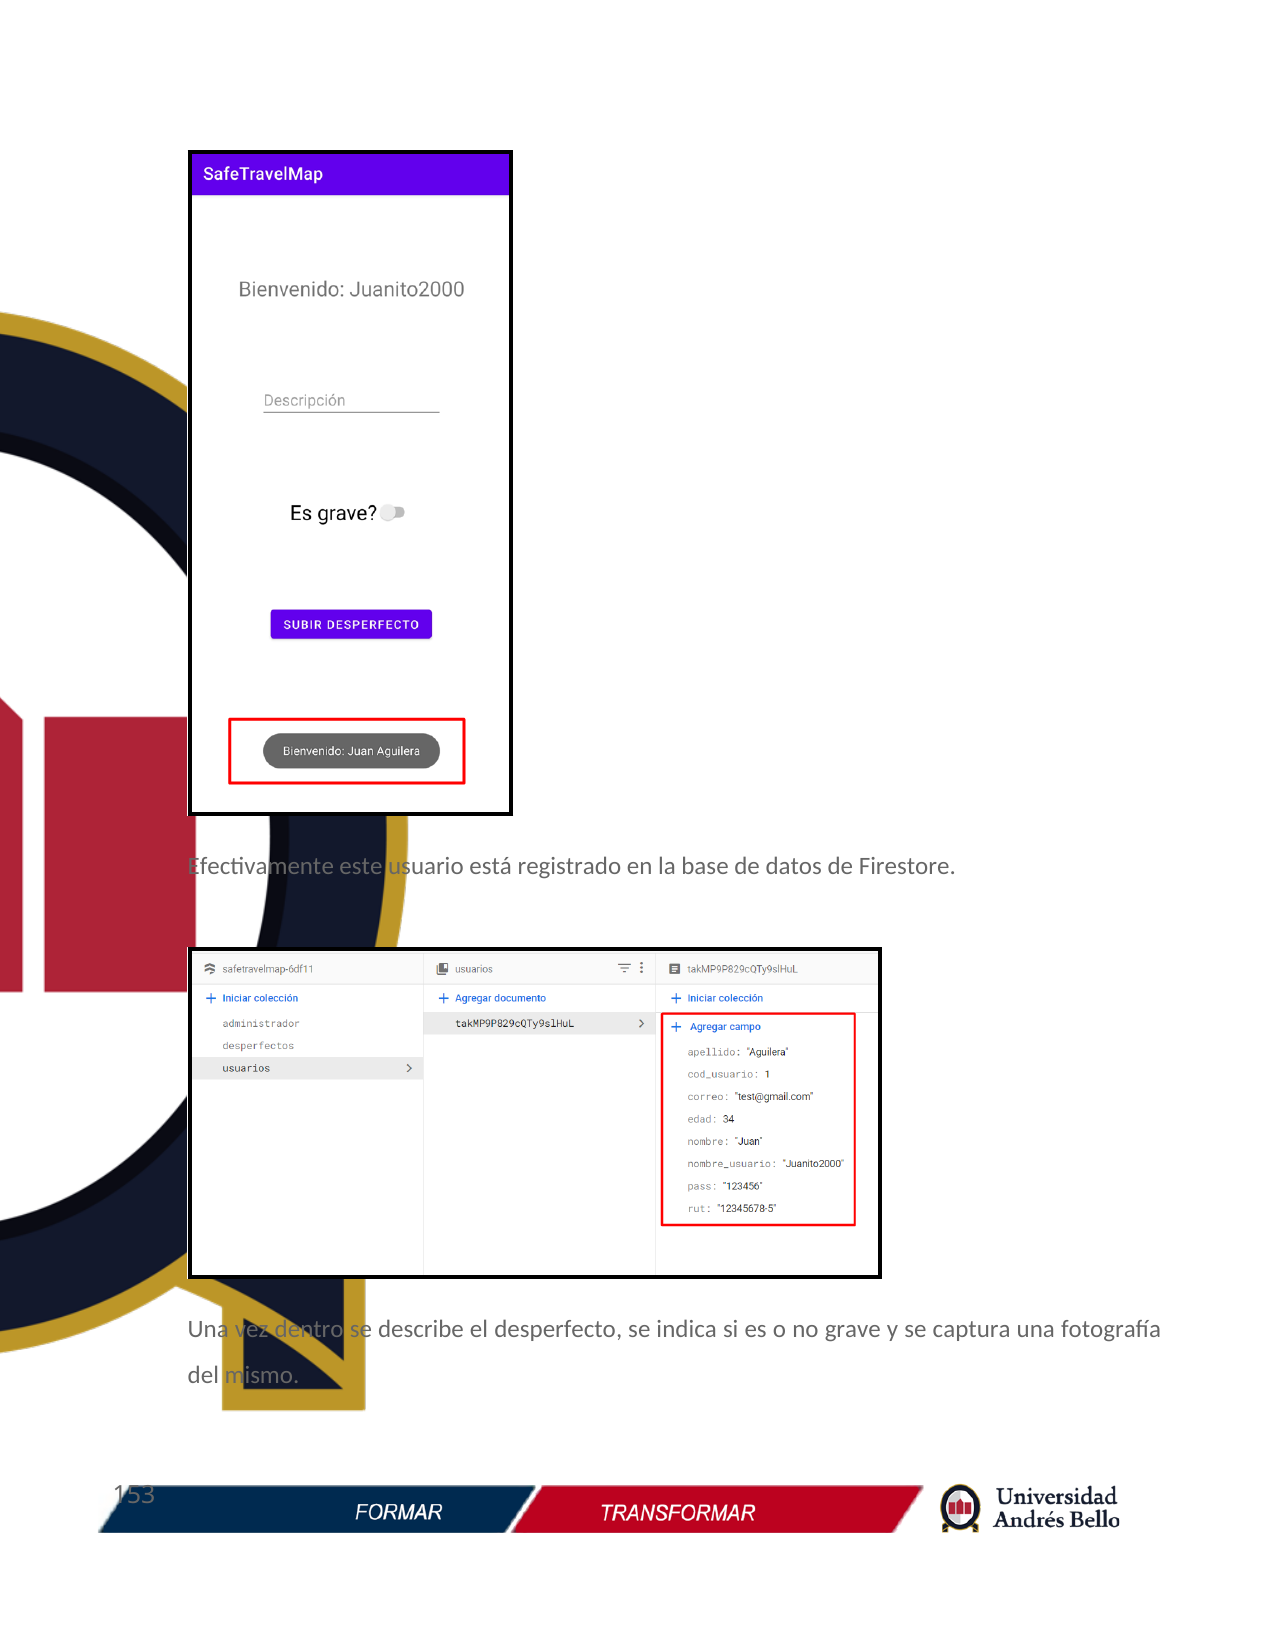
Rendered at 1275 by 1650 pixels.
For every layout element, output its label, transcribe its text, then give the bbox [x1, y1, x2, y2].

picture [192, 951, 878, 1275]
picture [192, 154, 509, 812]
picture [0, 299, 422, 1423]
picture [97, 1483, 1120, 1533]
text Efectivamente este usuario está registrado en la base de datos de Firestore. [187, 850, 1162, 881]
text Una vez dentro se describe el desperfecto, se indica si es o no grave y se captura una fotografía del mismo. [187, 1313, 1162, 1390]
